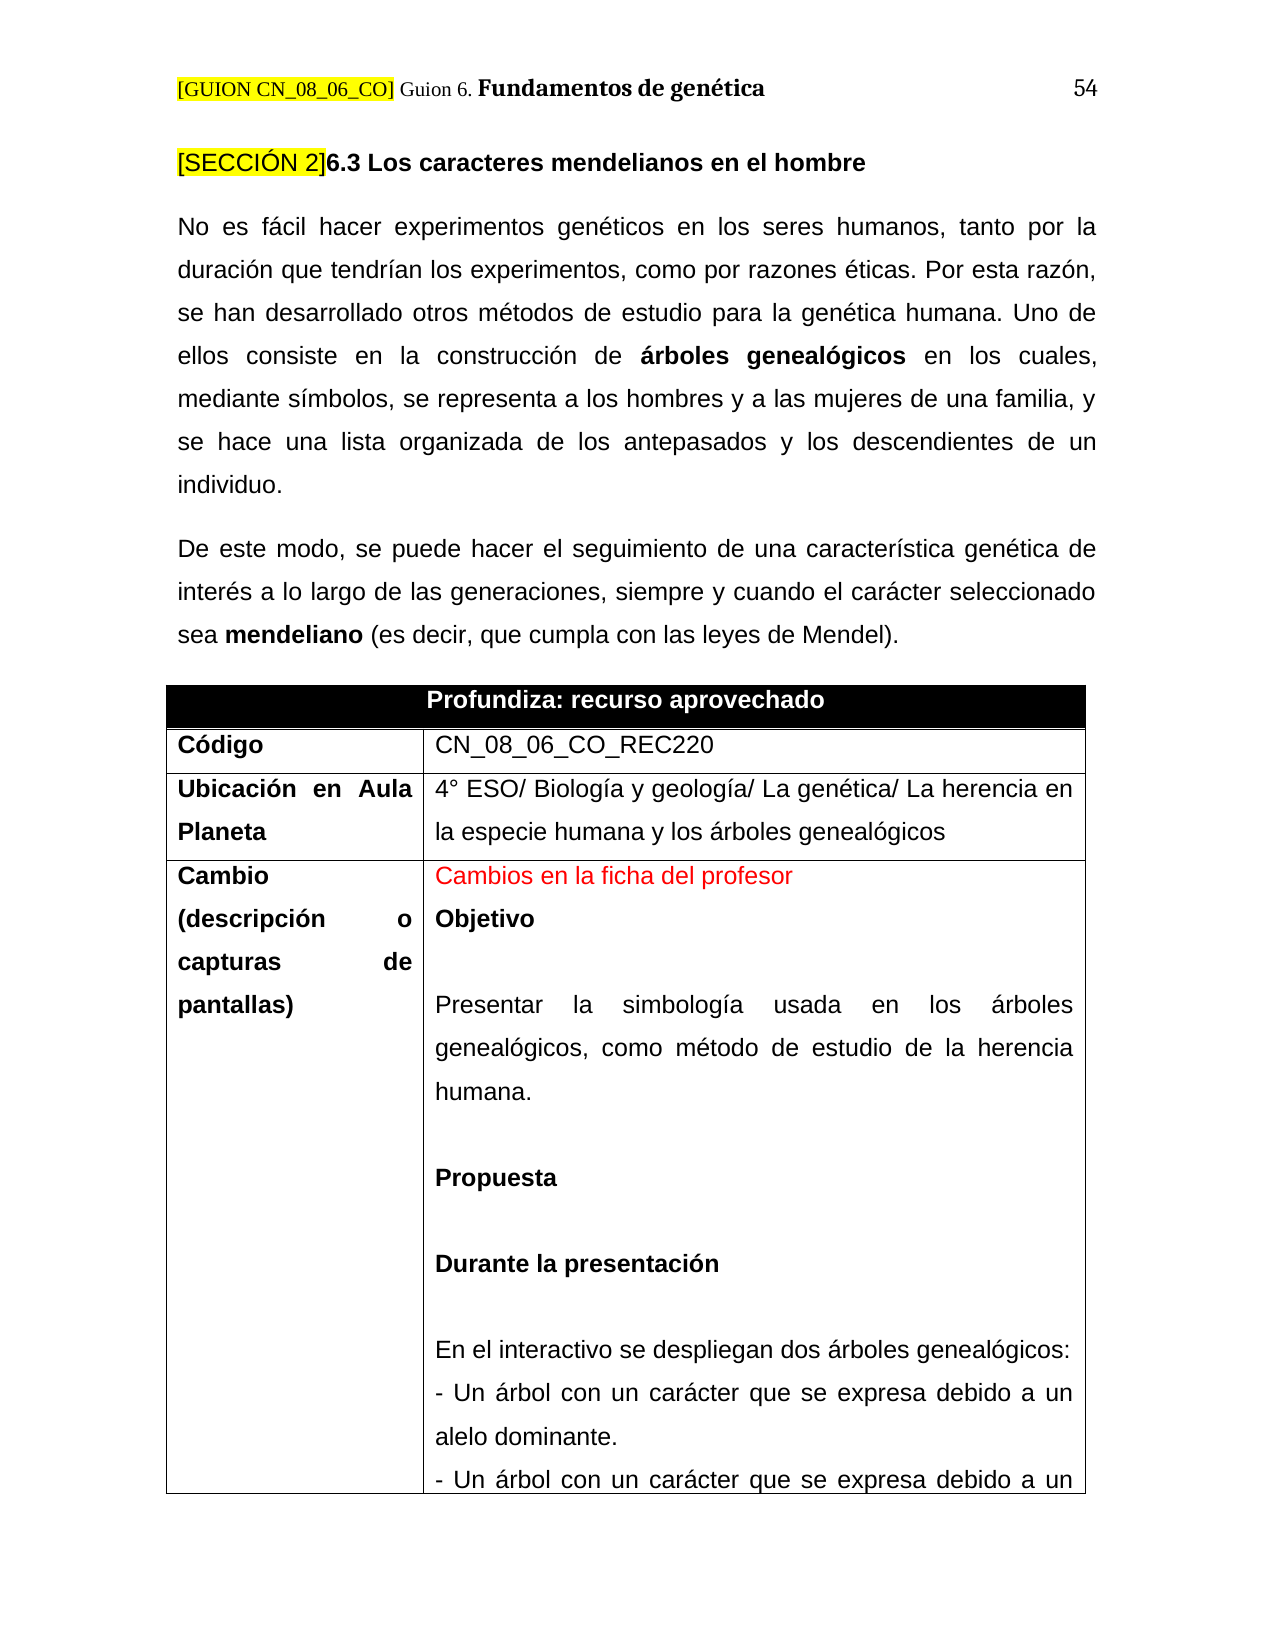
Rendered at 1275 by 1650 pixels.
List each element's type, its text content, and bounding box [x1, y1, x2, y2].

text [SECCIÓN 2]6.3 Los caracteres mendelianos en el hombre [326, 148, 1098, 176]
table_cell Ubicación en Aula Planeta [167, 774, 423, 860]
text De este modo, se puede hacer el seguimiento de una característica genética de interés a lo largo de las generaciones, siempre y cuando el carácter seleccionado sea mendeliano (es decir, que cumpla con las leyes de Mendel). [177, 534, 1098, 649]
table_cell Código [167, 730, 423, 773]
text No es fácil hacer experimentos genéticos en los seres humanos, tanto por la duración que tendrían los experimentos, como por razones éticas. Por esta razón, se han desarrollado otros métodos de estudio para la genética humana. Uno de ellos consiste en la construcción de árboles genealógicos en los cuales, mediante símbolos, se representa a los hombres y a las mujeres de una familia, y se hace una lista organizada de los antepasados y los descendientes de un individuo. [177, 212, 1098, 499]
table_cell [424, 861, 1085, 1493]
table_cell 4° ESO/ Biología y geología/ La genética/ La herencia en la especie humana y los árboles genealógicos [424, 774, 1085, 860]
table_cell CN_08_06_CO_REC220 [424, 730, 1085, 773]
table_header Profundiza: recurso aprovechado [167, 686, 1085, 728]
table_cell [167, 861, 423, 1493]
